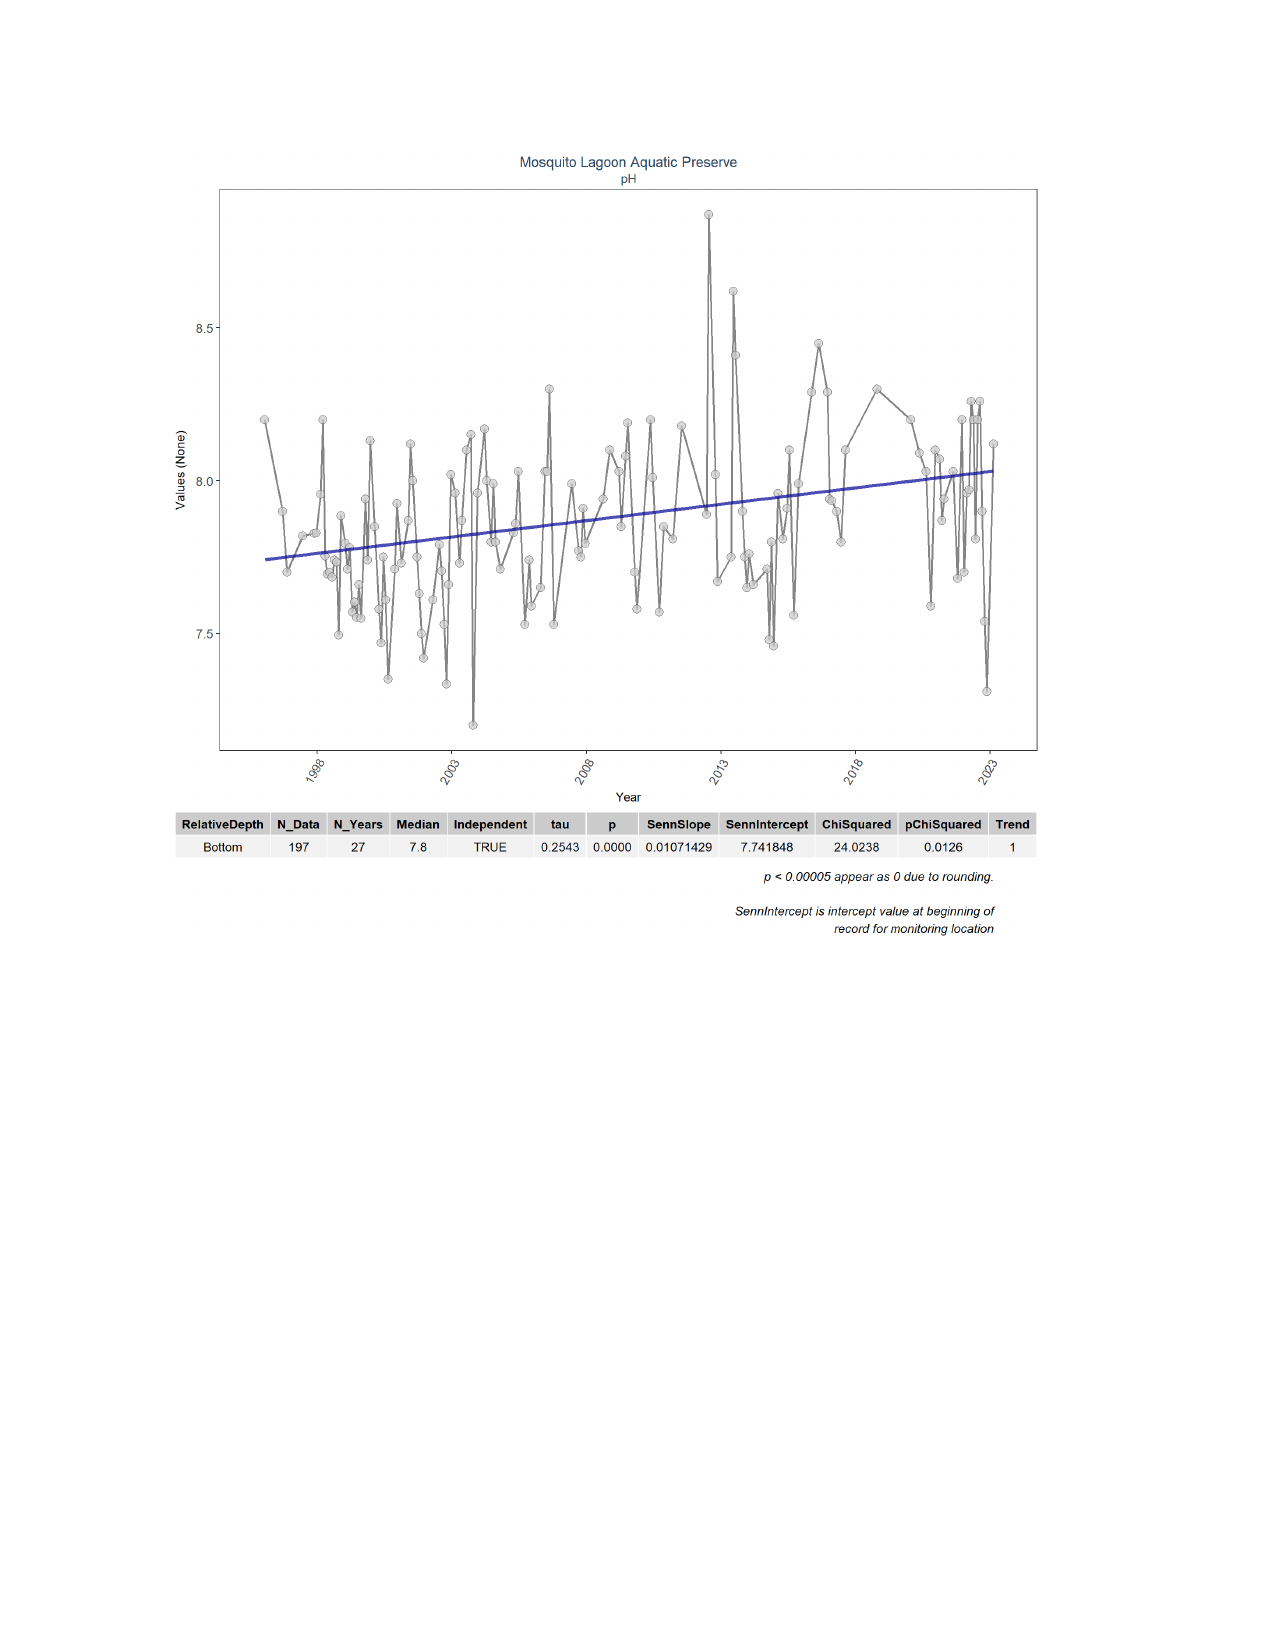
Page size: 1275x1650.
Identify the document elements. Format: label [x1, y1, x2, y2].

picture [168, 150, 1044, 938]
